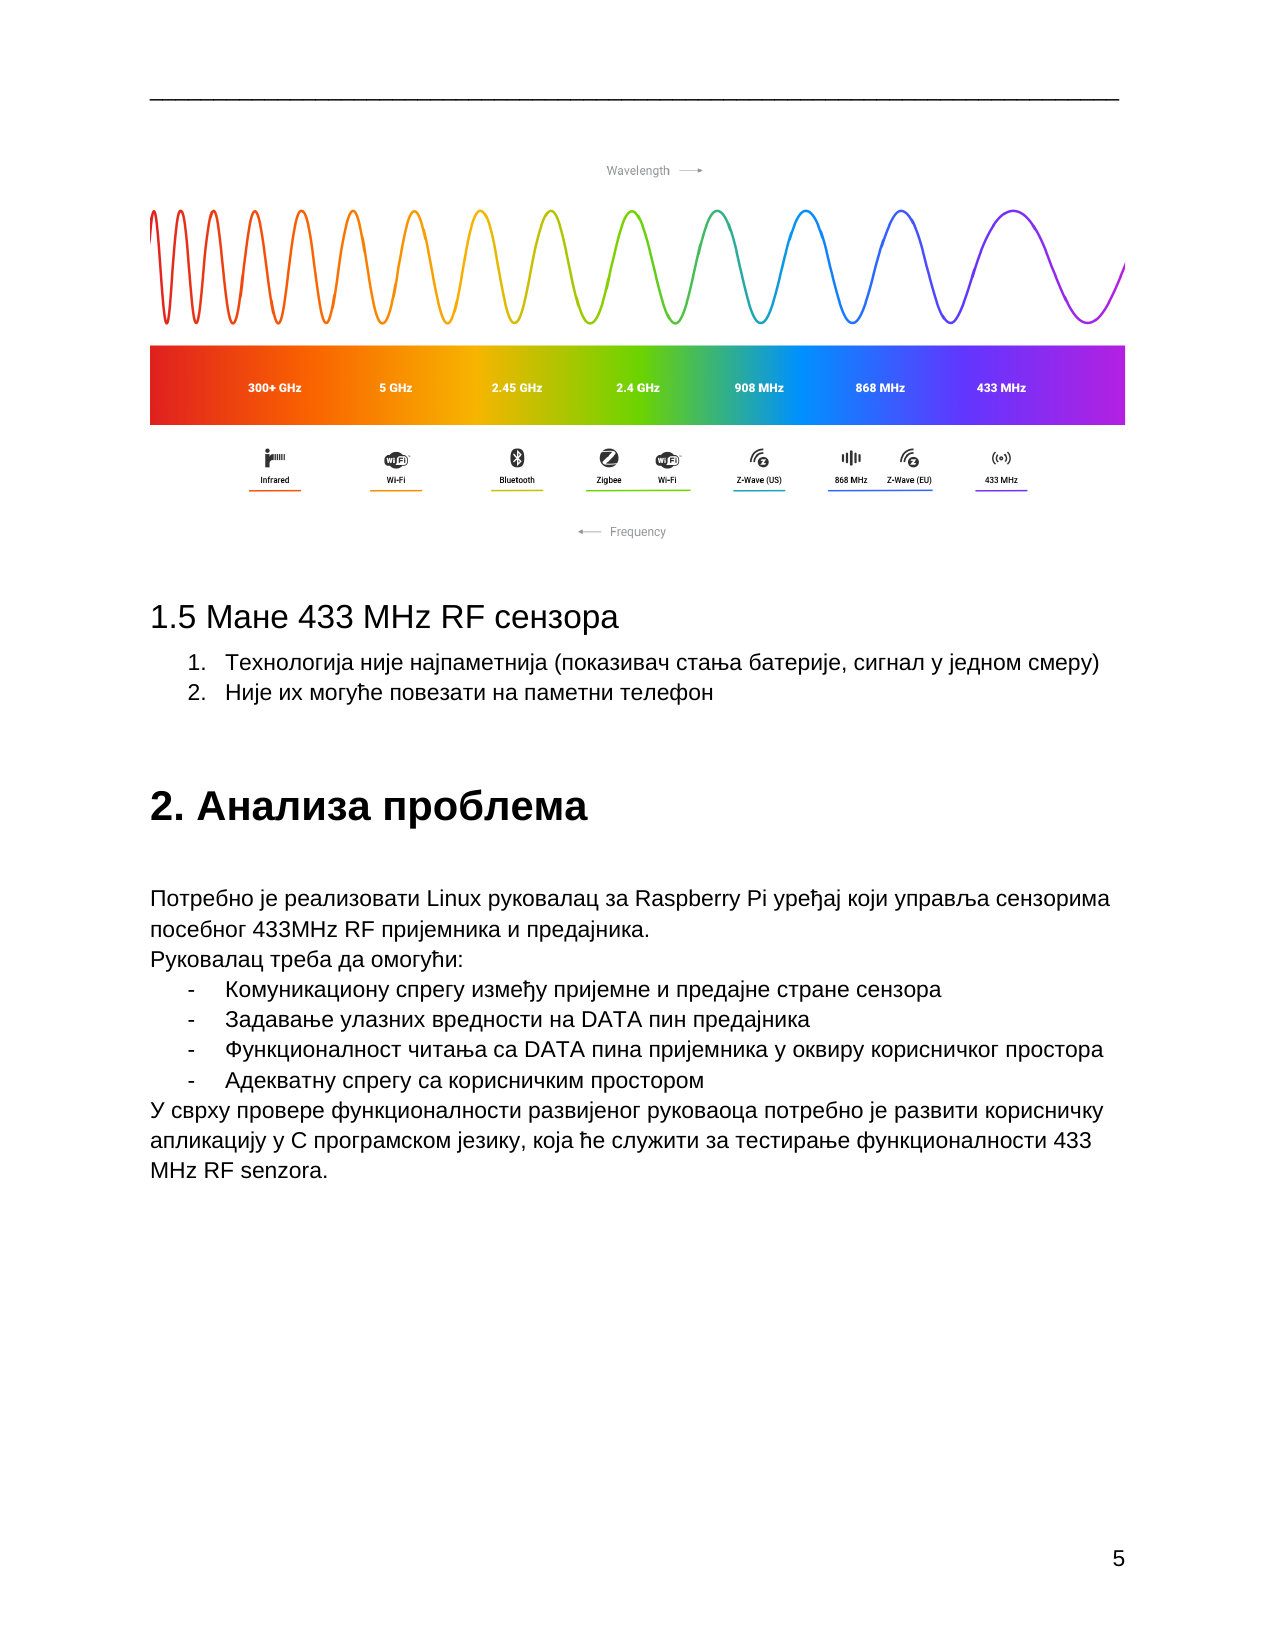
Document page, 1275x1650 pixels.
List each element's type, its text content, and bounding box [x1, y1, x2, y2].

list Није их могуће повезати на паметни телефон [187, 679, 1125, 705]
list Функционалност читања са DATA пина пријемника у оквиру корисничког простора [187, 1036, 1125, 1063]
text Руковалац треба да омогући: [150, 946, 1125, 972]
subtitle 1.5 Мане 433 МHz RF сензора [150, 598, 1125, 636]
list Задавање улазних вредности на DATA пин предајника [187, 1006, 1125, 1033]
list Адекватну спрегу са корисничким простором [187, 1067, 1125, 1093]
subtitle 2. Анализа проблема [150, 781, 1125, 829]
text У сврху провере функционалности развијеног руковаоца потребно је развити корисничку апликацију у C програмском језику, која ће служити за тестирање функционалности 433 MHz RF senzora. [150, 1097, 1125, 1184]
text Потребно је реализовати Linux руковалац за Raspberry Pi уређај који управља сензорима посебног 433MHz RF пријемника и предајника. [150, 885, 1125, 942]
list Технологија није најпаметнија (показивач стања батерије, сигнал у једном смеру) [187, 648, 1125, 675]
list Комуникациону спрегу између пријемне и предајне стране сензора [187, 976, 1125, 1002]
picture [150, 150, 1125, 557]
